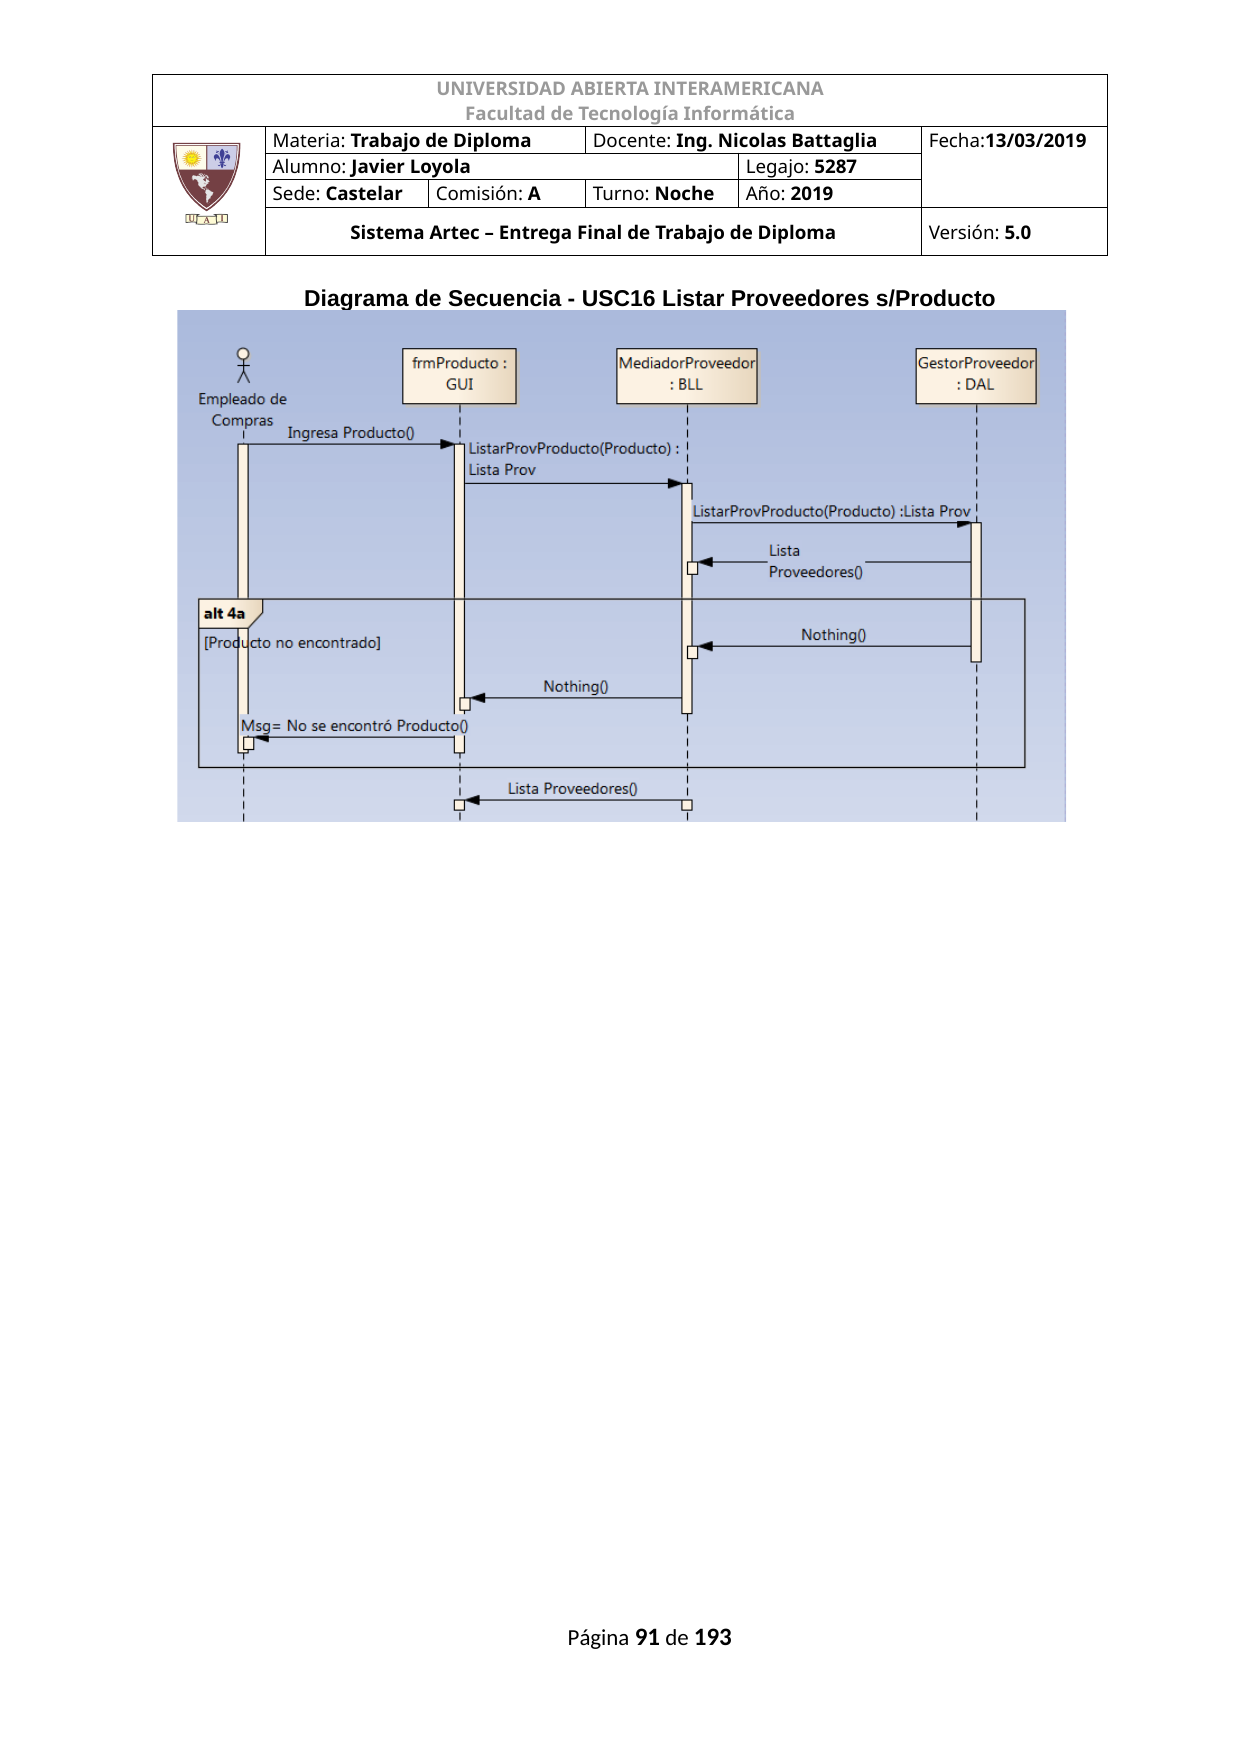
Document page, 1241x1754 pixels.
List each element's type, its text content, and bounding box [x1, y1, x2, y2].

text Diagrama de Secuencia - USC16 Listar Proveedores s/Producto [177, 284, 1122, 311]
picture [177, 310, 1067, 822]
picture [157, 136, 257, 228]
